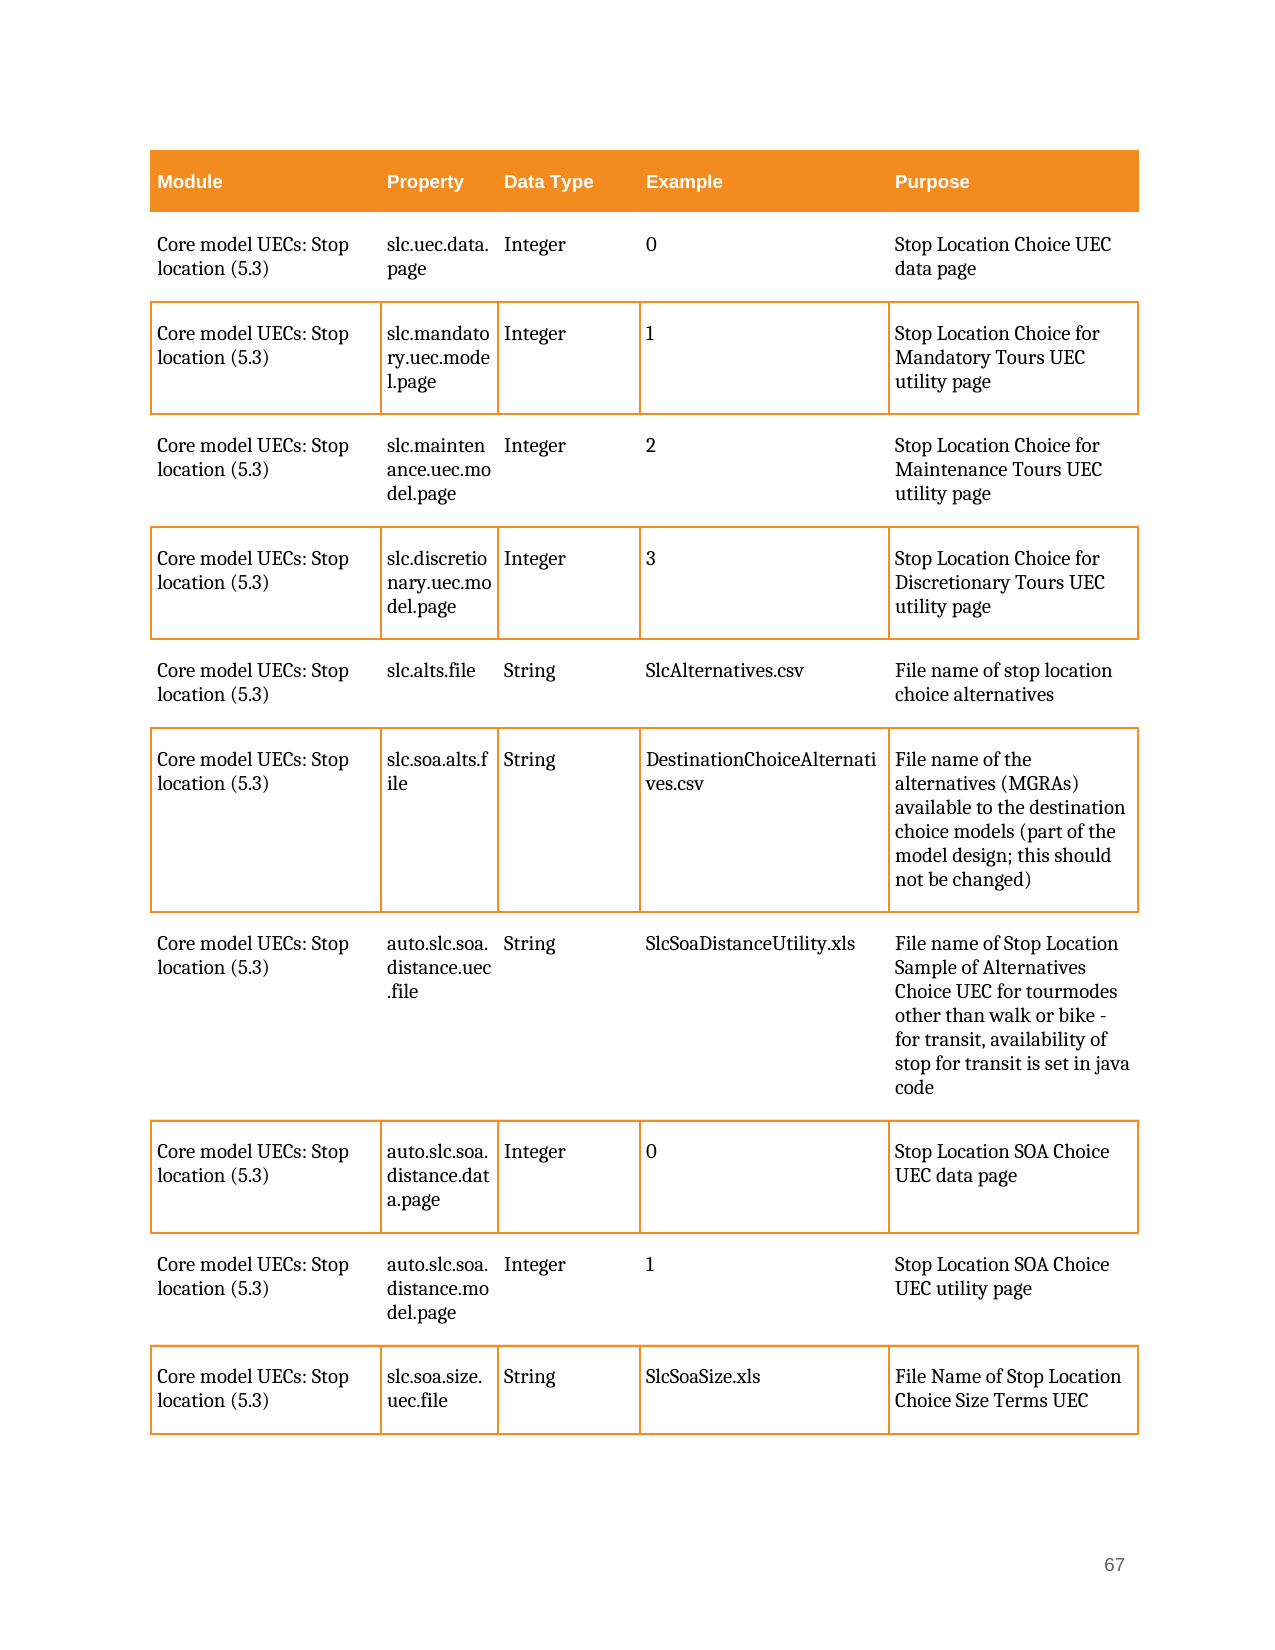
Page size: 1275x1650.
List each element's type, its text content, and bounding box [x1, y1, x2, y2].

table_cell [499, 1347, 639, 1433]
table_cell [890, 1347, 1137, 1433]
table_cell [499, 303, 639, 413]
table_header Example [641, 152, 888, 212]
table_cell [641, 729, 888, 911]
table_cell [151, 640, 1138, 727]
table_header Data Type [499, 152, 639, 212]
table_header Module [152, 152, 380, 212]
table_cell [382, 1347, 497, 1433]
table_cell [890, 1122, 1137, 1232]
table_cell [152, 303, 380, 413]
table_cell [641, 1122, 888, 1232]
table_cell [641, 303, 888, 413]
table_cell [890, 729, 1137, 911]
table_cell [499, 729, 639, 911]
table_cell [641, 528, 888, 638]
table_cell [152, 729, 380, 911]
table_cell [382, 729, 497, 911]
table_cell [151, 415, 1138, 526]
table_header Property [382, 152, 497, 212]
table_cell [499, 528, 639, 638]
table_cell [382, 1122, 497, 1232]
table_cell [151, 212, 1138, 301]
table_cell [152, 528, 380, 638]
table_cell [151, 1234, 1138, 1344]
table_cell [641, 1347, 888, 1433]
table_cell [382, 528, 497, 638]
table_header Purpose [890, 152, 1137, 212]
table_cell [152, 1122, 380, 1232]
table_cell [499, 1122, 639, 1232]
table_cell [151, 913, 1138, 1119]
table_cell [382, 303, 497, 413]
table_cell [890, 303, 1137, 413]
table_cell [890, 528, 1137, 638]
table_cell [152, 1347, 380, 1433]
